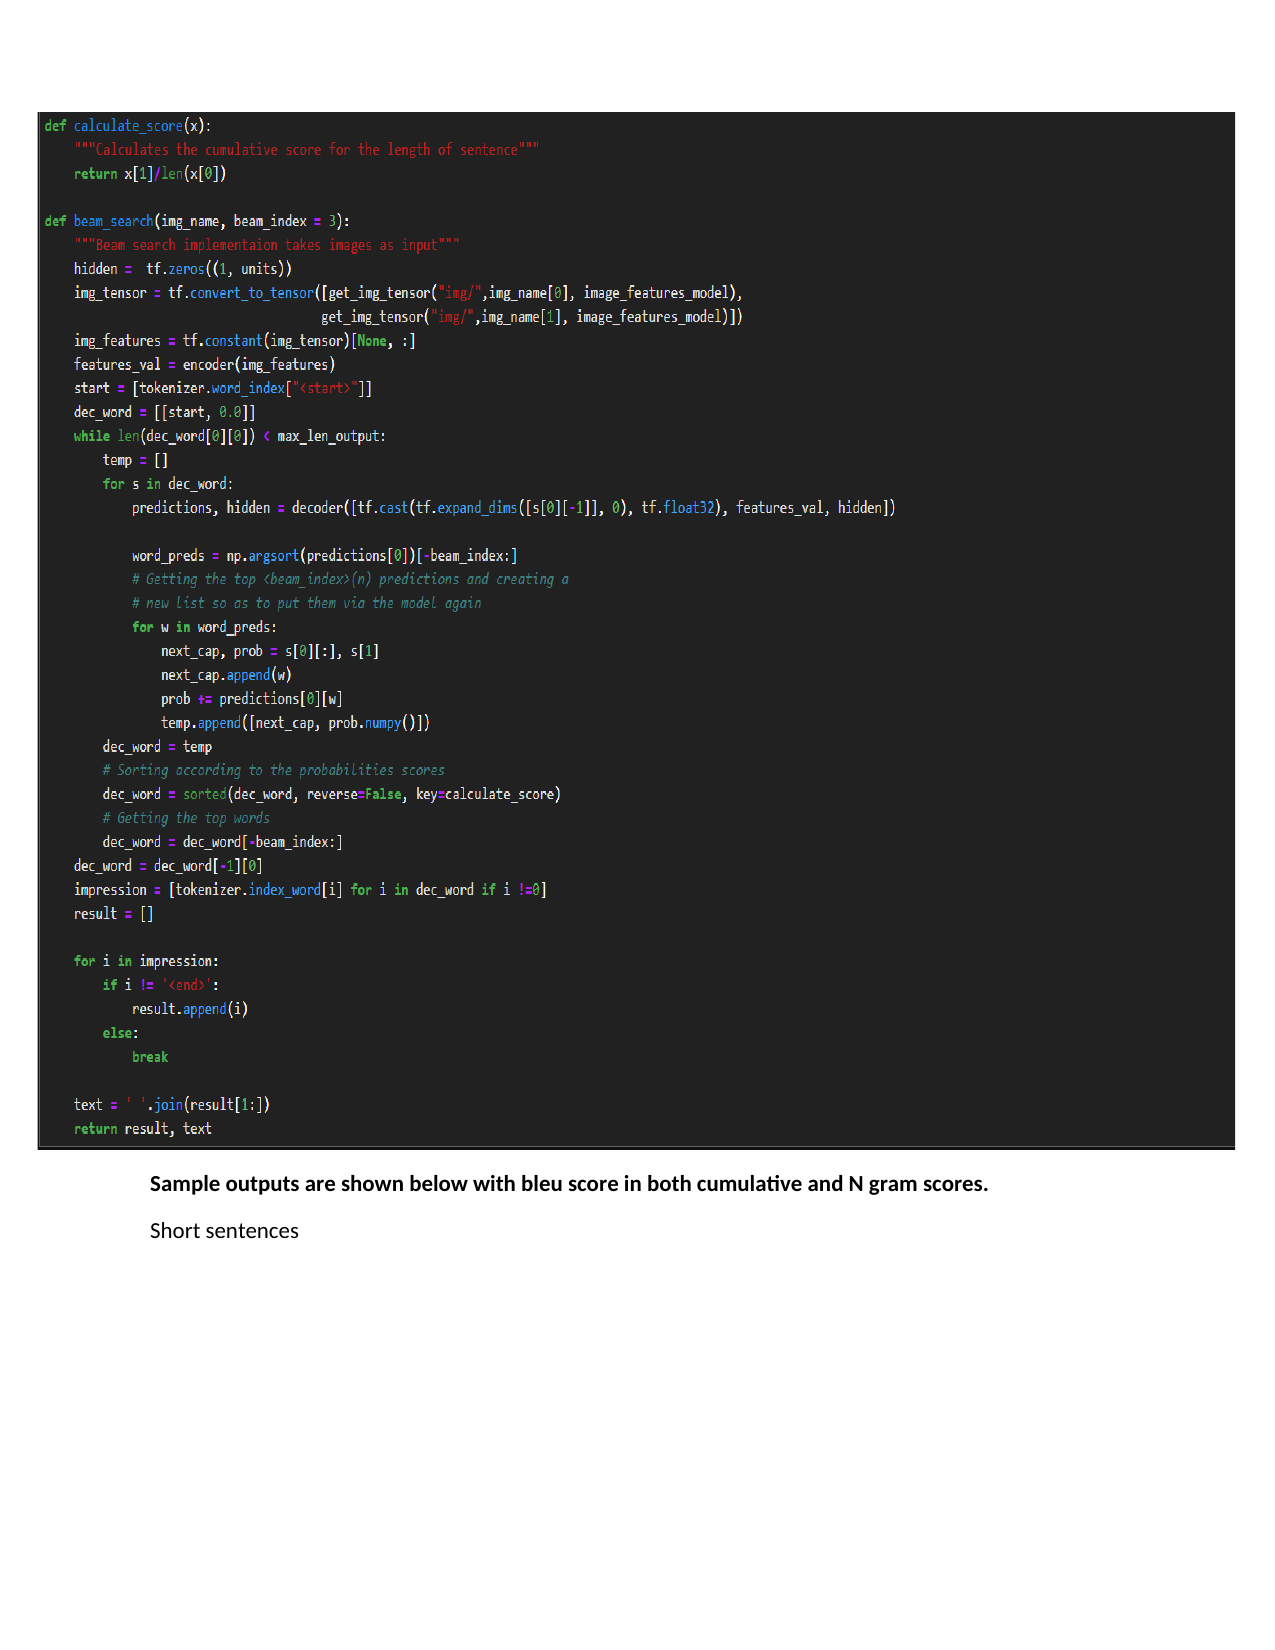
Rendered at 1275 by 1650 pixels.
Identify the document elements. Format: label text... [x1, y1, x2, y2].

picture [37, 112, 1236, 1150]
text Short sentences [150, 1216, 1125, 1244]
text Sample outputs are shown below with bleu score in both cumulative and N gram scores. [150, 1169, 1125, 1197]
